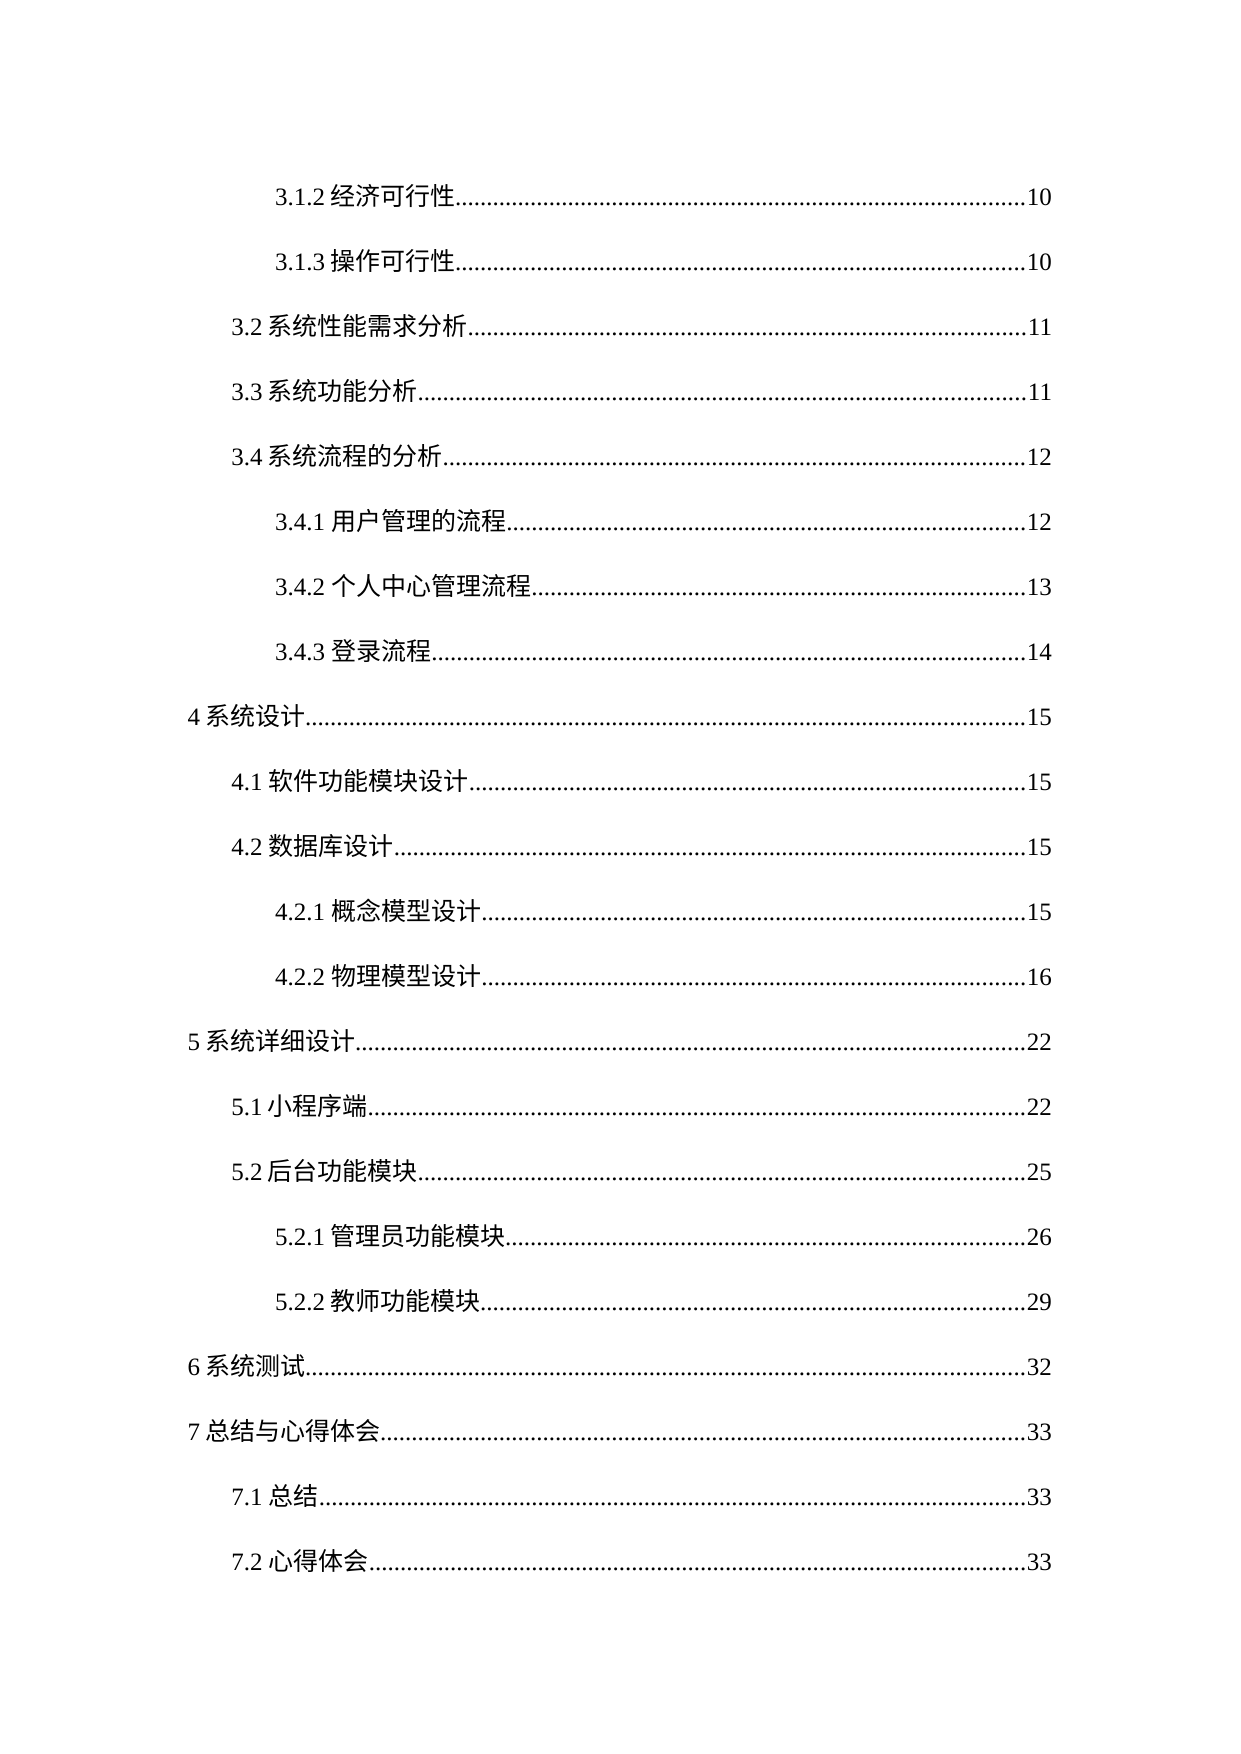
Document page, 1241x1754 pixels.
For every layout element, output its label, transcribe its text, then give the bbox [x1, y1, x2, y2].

text 5.2.1管理员功能模块 26 [275, 1202, 1053, 1267]
text 6系统测试 32 [187, 1332, 1053, 1397]
text 4.2.1 概念模型设计 15 [275, 877, 1053, 942]
text 4系统设计 15 [187, 682, 1053, 747]
text 3.4.3 登录流程 14 [275, 617, 1053, 682]
text 3.1.3操作可行性 10 [275, 227, 1053, 292]
text 3.4系统流程的分析 12 [231, 422, 1053, 487]
text 5系统详细设计 22 [187, 1007, 1053, 1072]
text 4.2.2 物理模型设计 16 [275, 942, 1053, 1007]
text 7.2 心得体会 33 [231, 1527, 1053, 1592]
text 4.2 数据库设计 15 [231, 812, 1053, 877]
text 3.4.1 用户管理的流程 12 [275, 487, 1053, 552]
text 3.1.2经济可行性 10 [275, 162, 1053, 227]
text 7总结与心得体会 33 [187, 1397, 1053, 1462]
text 5.1小程序端 22 [231, 1072, 1053, 1137]
text 5.2.2教师功能模块 29 [275, 1267, 1053, 1332]
text 7.1 总结 33 [231, 1462, 1053, 1527]
text 3.3系统功能分析 11 [231, 357, 1053, 422]
text 3.4.2 个人中心管理流程 13 [275, 552, 1053, 617]
text 5.2后台功能模块 25 [231, 1137, 1053, 1202]
text 3.2系统性能需求分析 11 [231, 292, 1053, 357]
text 4.1 软件功能模块设计 15 [231, 747, 1053, 812]
